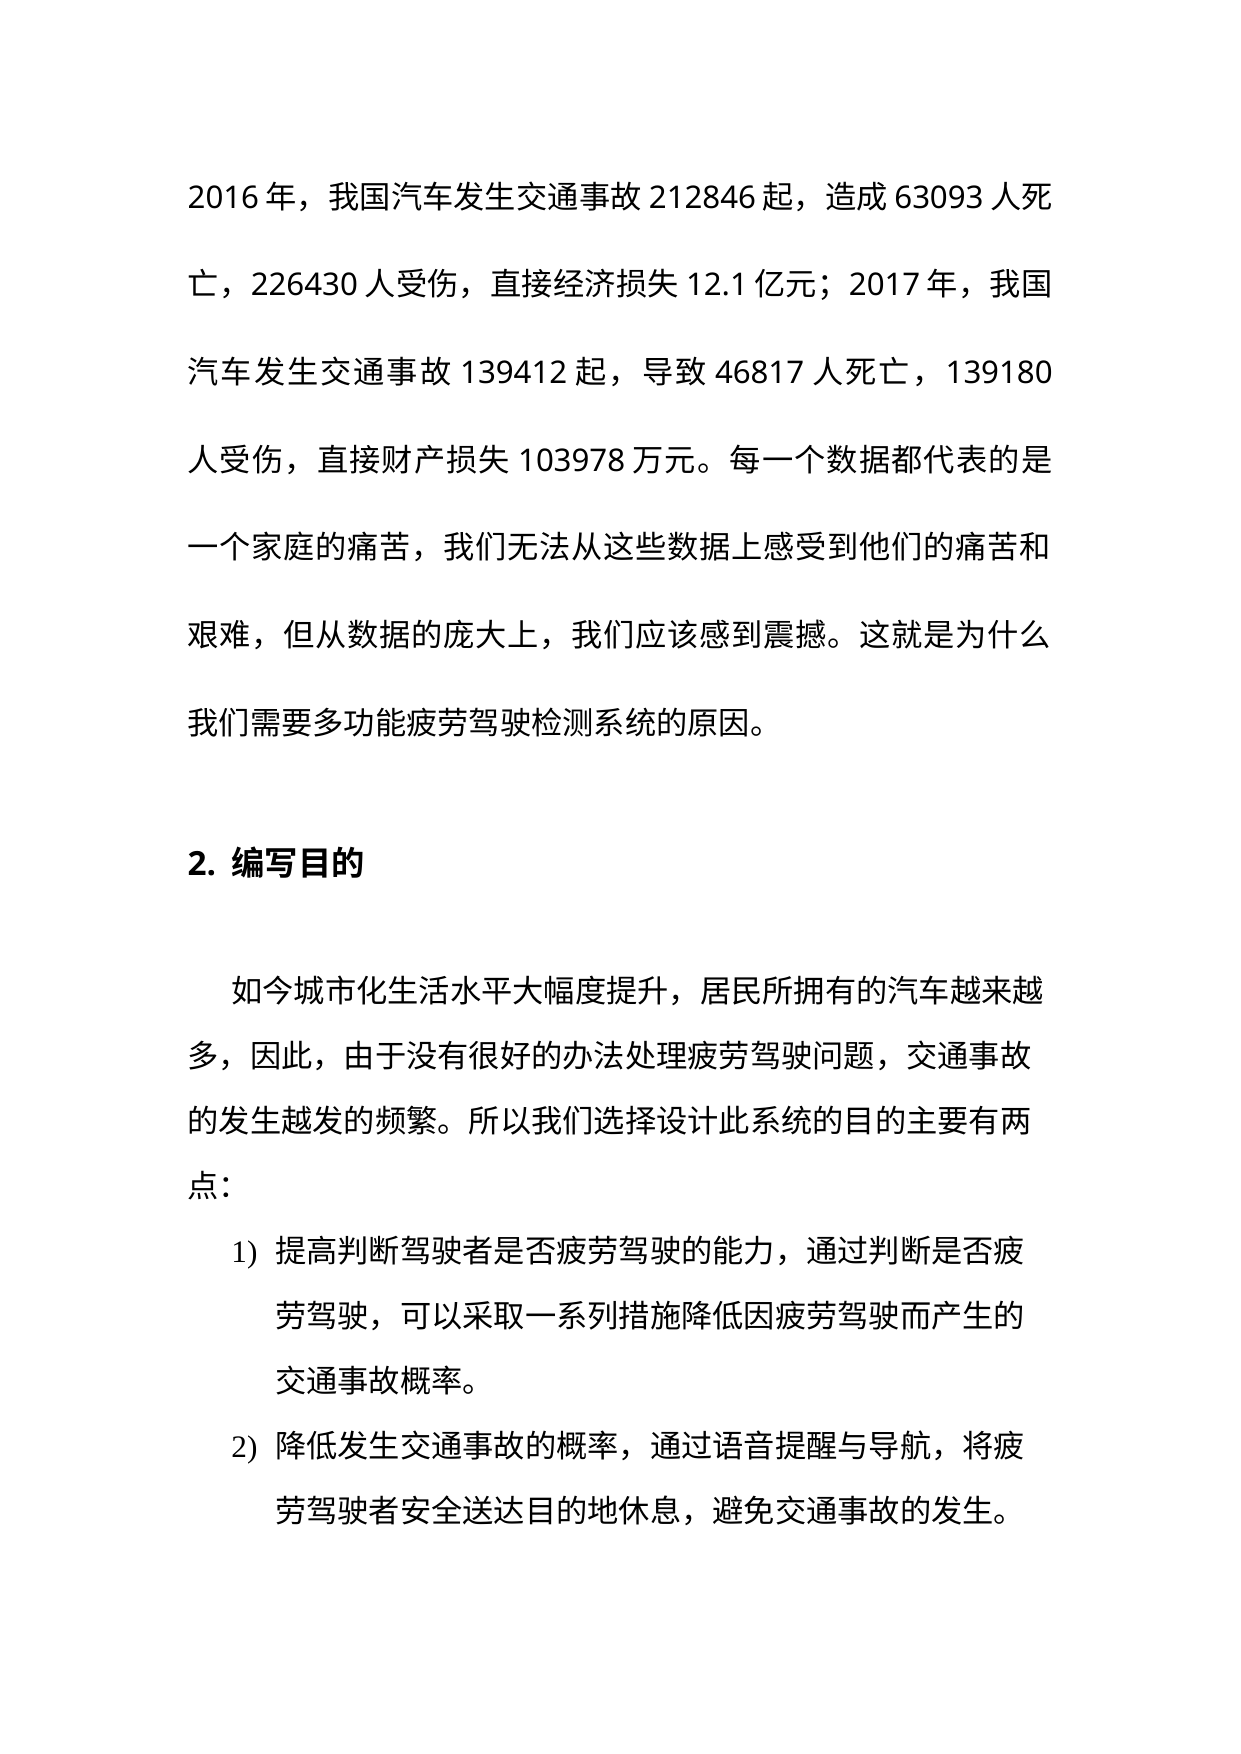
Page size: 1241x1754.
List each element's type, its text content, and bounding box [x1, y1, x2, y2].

list 降低发生交通事故的概率，通过语音提醒与导航，将疲劳驾驶者安全送达目的地休息，避免交通事故的发生。 [231, 1411, 1053, 1541]
list 提高判断驾驶者是否疲劳驾驶的能力，通过判断是否疲劳驾驶，可以采取一系列措施降低因疲劳驾驶而产生的交通事故概率。 [231, 1216, 1053, 1411]
text 如今城市化生活水平大幅度提升，居民所拥有的汽车越来越多，因此，由于没有很好的办法处理疲劳驾驶问题，交通事故的发生越发的频繁。所以我们选择设计此系统的目的主要有两点： [187, 956, 1053, 1216]
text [187, 162, 1053, 753]
subtitle 编写目的 [187, 828, 1053, 893]
